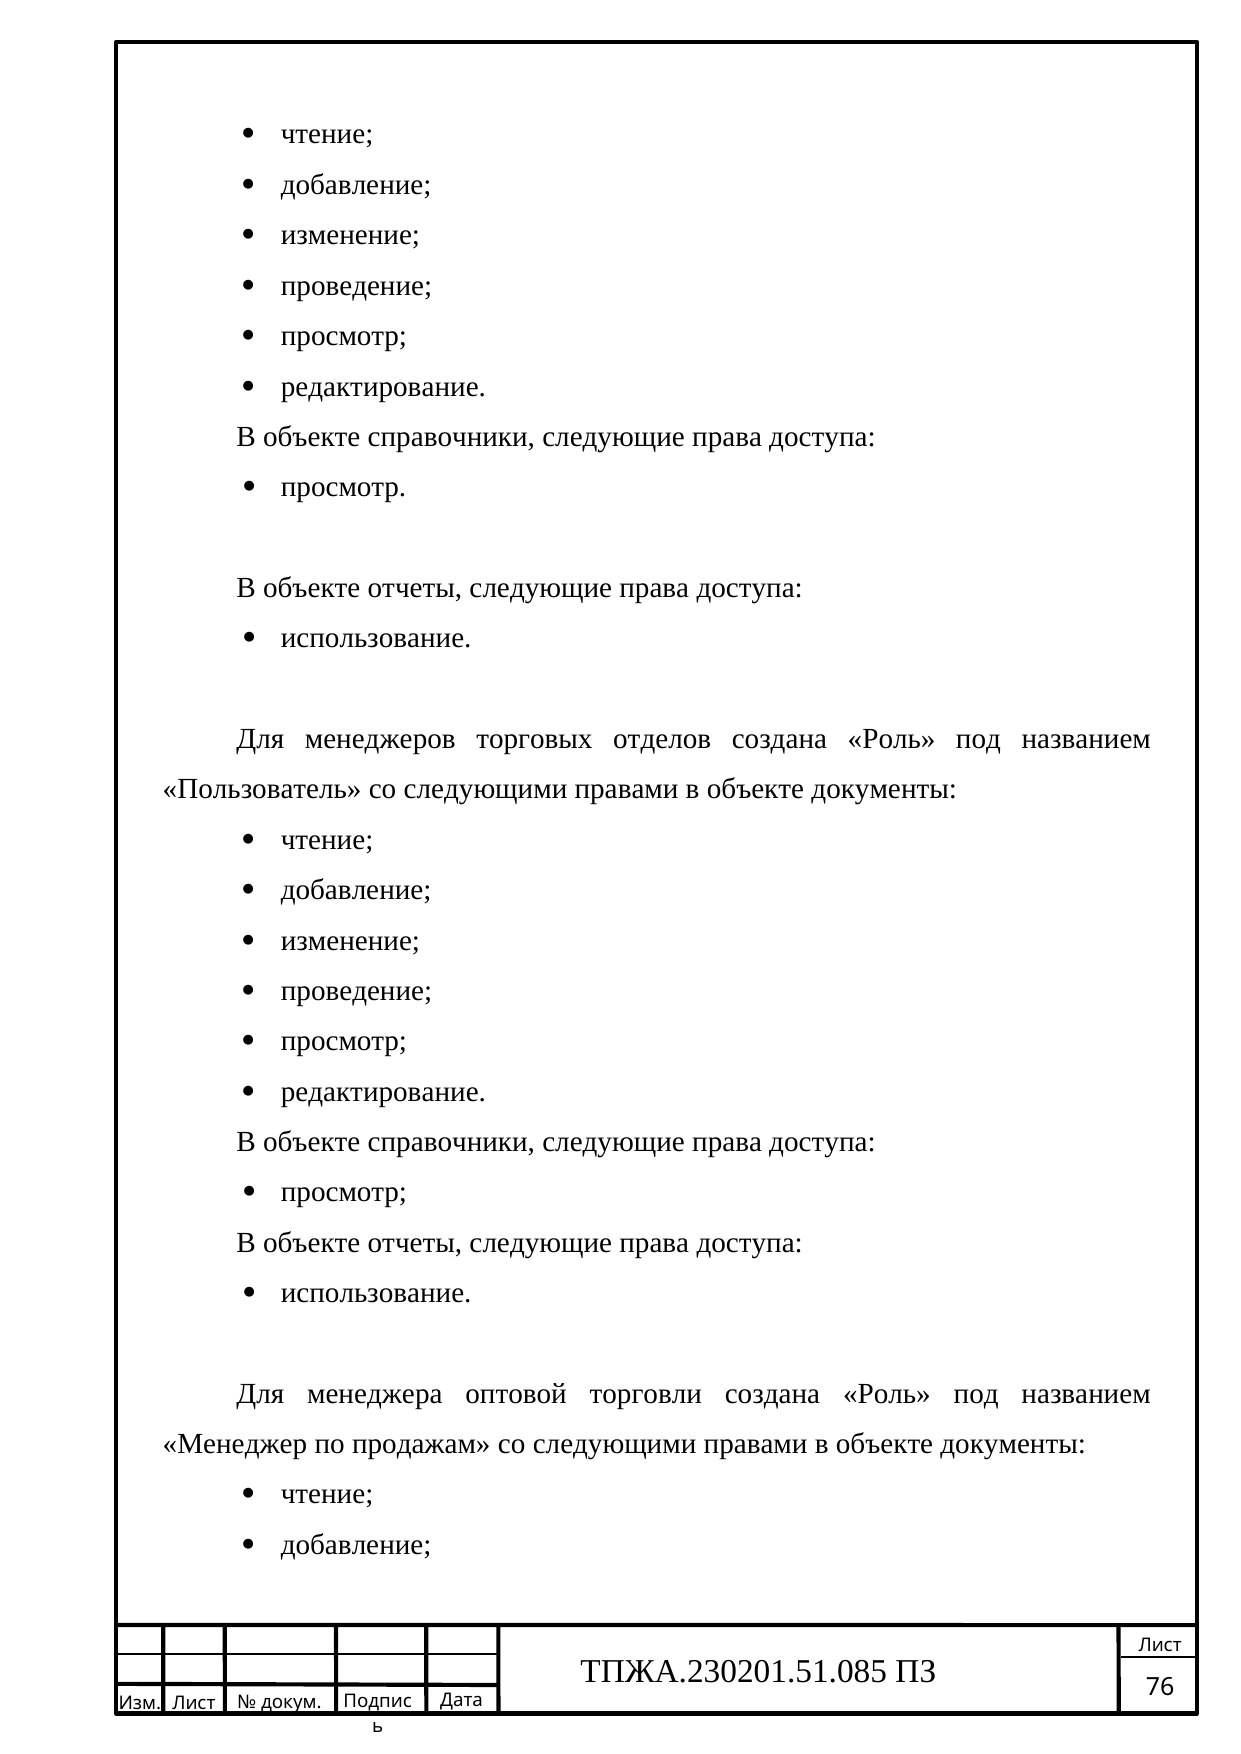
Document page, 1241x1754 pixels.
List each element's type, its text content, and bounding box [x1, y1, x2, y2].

list добавление; [243, 167, 1152, 201]
list чтение; [243, 117, 1152, 150]
list использование. [244, 620, 1152, 654]
list изменение; [243, 217, 1152, 251]
list добавление; [243, 1527, 1152, 1561]
text В объекте отчеты, следующие права доступа: [162, 1225, 1152, 1258]
list проведение; [243, 973, 1152, 1007]
list просмотр; [243, 318, 1152, 352]
list редактирование. [243, 369, 1152, 402]
text В объекте отчеты, следующие права доступа: [162, 570, 1152, 604]
list чтение; [243, 1477, 1152, 1510]
list просмотр; [244, 1174, 1152, 1208]
text В объекте справочники, следующие права доступа: [162, 419, 1152, 453]
list проведение; [243, 268, 1152, 301]
list просмотр. [244, 469, 1152, 503]
list использование. [244, 1275, 1152, 1309]
list редактирование. [243, 1074, 1152, 1107]
text Для менеджеров торговых отделов создана «Роль» под названием «Пользователь» со следующими правами в объекте документы: [162, 721, 1152, 805]
list изменение; [243, 923, 1152, 956]
text Для менеджера оптовой торговли создана «Роль» под названием «Менеджер по продажам» со следующими правами в объекте документы: [162, 1376, 1152, 1460]
text В объекте справочники, следующие права доступа: [162, 1124, 1152, 1158]
list добавление; [243, 872, 1152, 906]
list чтение; [243, 822, 1152, 855]
list просмотр; [243, 1023, 1152, 1057]
